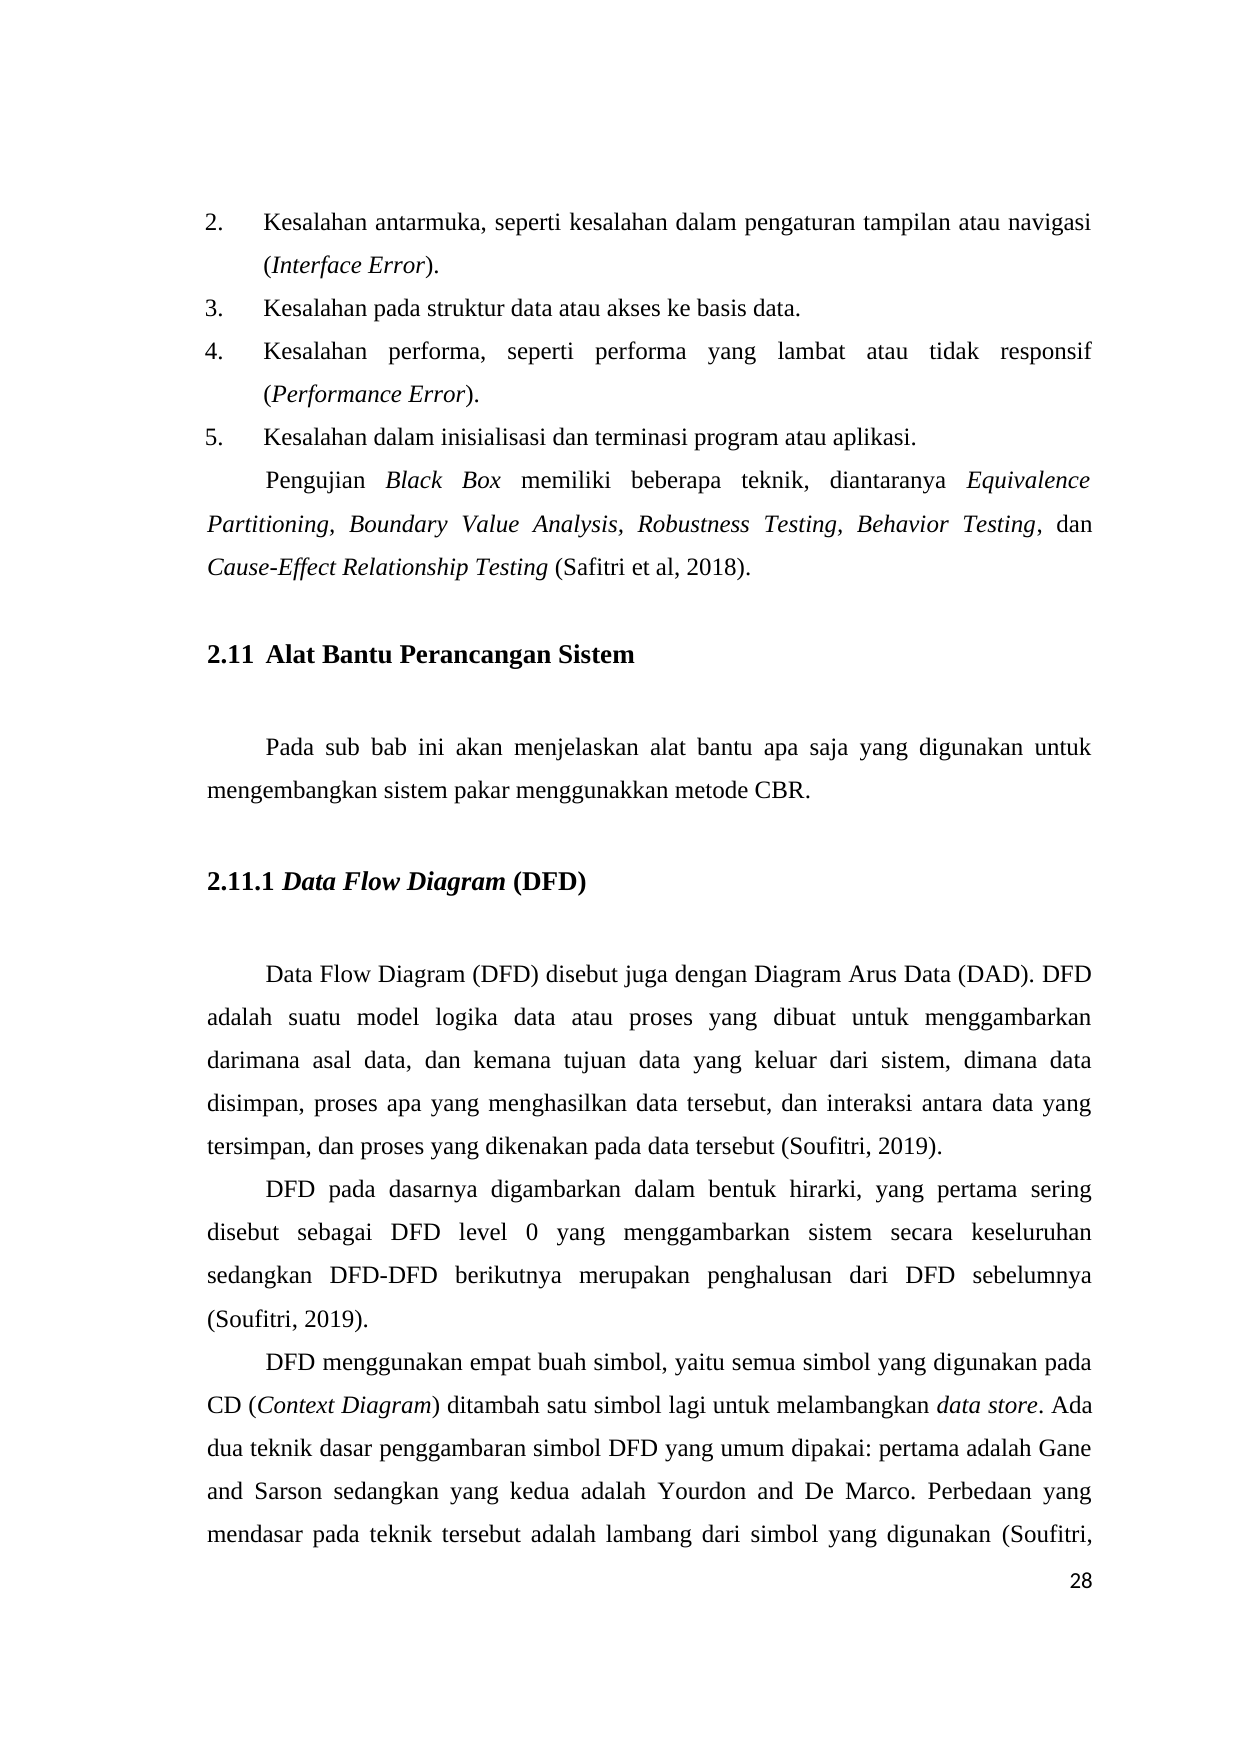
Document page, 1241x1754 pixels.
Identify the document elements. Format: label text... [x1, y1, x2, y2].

subtitle Alat Bantu Perancangan Sistem [207, 638, 1092, 669]
text Pada sub bab ini akan menjelaskan alat bantu apa saja yang digunakan untuk mengembangkan sistem pakar menggunakkan metode CBR. [207, 732, 1092, 803]
list Kesalahan pada struktur data atau akses ke basis data. [204, 293, 1092, 322]
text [207, 1347, 1092, 1548]
text Pengujian Black Box memiliki beberapa teknik, diantaranya Equivalence Partitioning, Boundary Value Analysis, Robustness Testing, Behavior Testing, dan Cause-Effect Relationship Testing . [207, 466, 1092, 581]
text Data Flow Diagram (DFD) disebut juga dengan Diagram Arus Data (DAD). DFD adalah suatu model logika data atau proses yang dibuat untuk menggambarkan darimana asal data, dan kemana tujuan data yang keluar dari sistem, dimana data disimpan, proses apa yang menghasilkan data tersebut, dan interaksi antara data yang tersimpan, dan proses yang dikenakan pada data tersebut . [207, 959, 1092, 1160]
list Kesalahan performa, seperti performa yang lambat atau tidak responsif (Performance Error). [204, 336, 1092, 408]
list Kesalahan antarmuka, seperti kesalahan dalam pengaturan tampilan atau navigasi (Interface Error). [204, 207, 1092, 279]
subtitle Data Flow Diagram (DFD) [207, 865, 1092, 896]
list Kesalahan dalam inisialisasi dan terminasi program atau aplikasi. [204, 422, 1092, 451]
text DFD pada dasarnya digambarkan dalam bentuk hirarki, yang pertama sering disebut sebagai DFD level 0 yang menggambarkan sistem secara keseluruhan sedangkan DFD-DFD berikutnya merupakan penghalusan dari DFD sebelumnya . [207, 1174, 1092, 1332]
